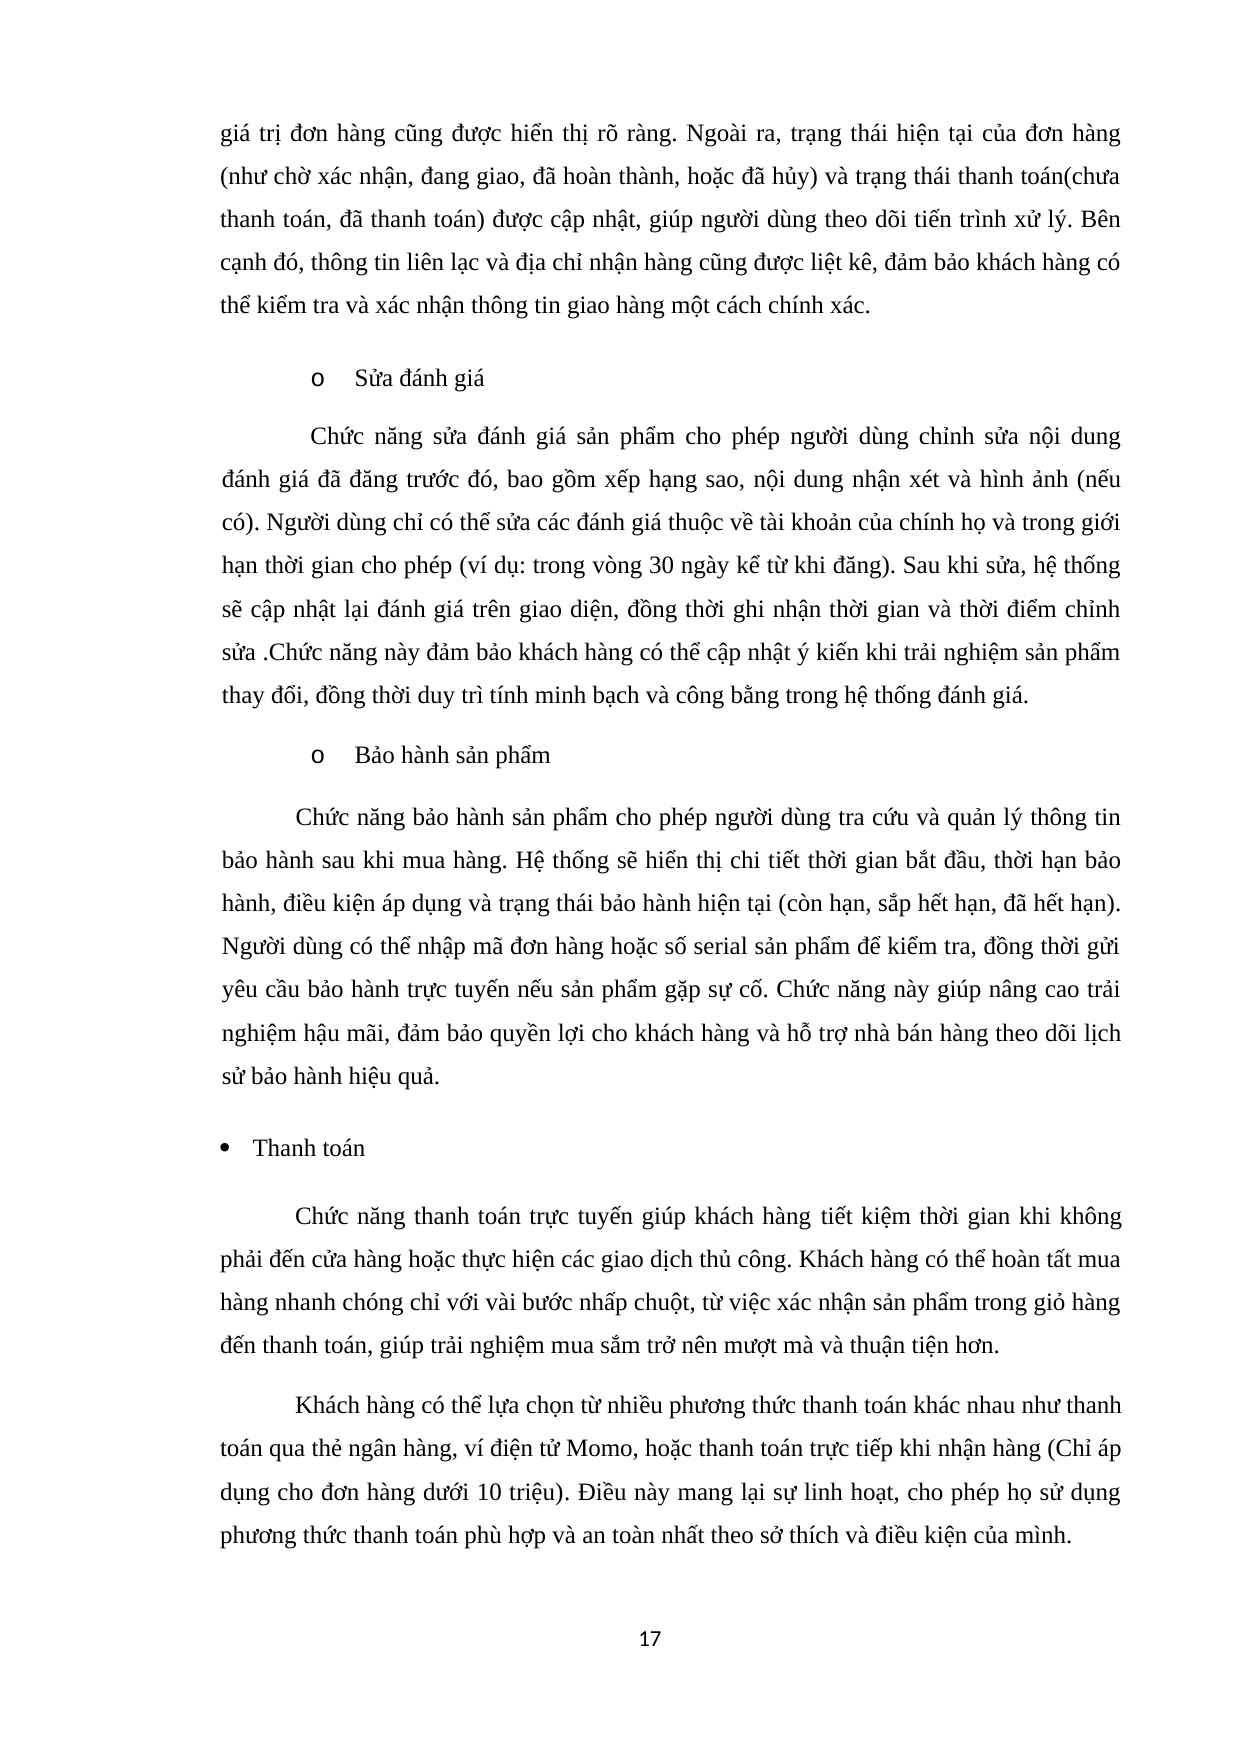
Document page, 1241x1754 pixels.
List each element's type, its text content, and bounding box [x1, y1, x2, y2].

subtitle Thanh toán [177, 1133, 1122, 1162]
text Chức năng sửa đánh giá sản phẩm cho phép người dùng chỉnh sửa nội dung đánh giá đã đăng trước đó, bao gồm xếp hạng sao, nội dung nhận xét và hình ảnh (nếu có). Người dùng chỉ có thể sửa các đánh giá thuộc về tài khoản của chính họ và trong giới hạn thời gian cho phép (ví dụ: trong vòng 30 ngày kể từ khi đăng). Sau khi sửa, hệ thống sẽ cập nhật lại đánh giá trên giao diện, đồng thời ghi nhận thời gian và thời điểm chỉnh sửa .Chức năng này đảm bảo khách hàng có thể cập nhật ý kiến khi trải nghiệm sản phẩm thay đổi, đồng thời duy trì tính minh bạch và công bằng trong hệ thống đánh giá. [222, 421, 1122, 709]
subtitle Bảo hành sản phẩm [310, 740, 1122, 771]
list Chức năng bảo hành sản phẩm cho phép người dùng tra cứu và quản lý thông tin bảo hành sau khi mua hàng. Hệ thống sẽ hiển thị chi tiết thời gian bắt đầu, thời hạn bảo hành, điều kiện áp dụng và trạng thái bảo hành hiện tại (còn hạn, sắp hết hạn, đã hết hạn). Người dùng có thể nhập mã đơn hàng hoặc số serial sản phẩm để kiểm tra, đồng thời gửi yêu cầu bảo hành trực tuyến nếu sản phẩm gặp sự cố. Chức năng này giúp nâng cao trải nghiệm hậu mãi, đảm bảo quyền lợi cho khách hàng và hỗ trợ nhà bán hàng theo dõi lịch sử bảo hành hiệu quả. [222, 802, 1122, 1089]
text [220, 118, 1122, 319]
subtitle Sửa đánh giá [310, 363, 1122, 394]
text Khách hàng có thể lựa chọn từ nhiều phương thức thanh toán khác nhau như thanh toán qua thẻ ngân hàng, ví điện tử Momo, hoặc thanh toán trực tiếp khi nhận hàng (Chỉ áp dụng cho đơn hàng dưới 10 triệu). Điều này mang lại sự linh hoạt, cho phép họ sử dụng phương thức thanh toán phù hợp và an toàn nhất theo sở thích và điều kiện của mình. [220, 1390, 1122, 1548]
text Chức năng thanh toán trực tuyến giúp khách hàng tiết kiệm thời gian khi không phải đến cửa hàng hoặc thực hiện các giao dịch thủ công. Khách hàng có thể hoàn tất mua hàng nhanh chóng chỉ với vài bước nhấp chuột, từ việc xác nhận sản phẩm trong giỏ hàng đến thanh toán, giúp trải nghiệm mua sắm trở nên mượt mà và thuận tiện hơn. [220, 1201, 1122, 1359]
